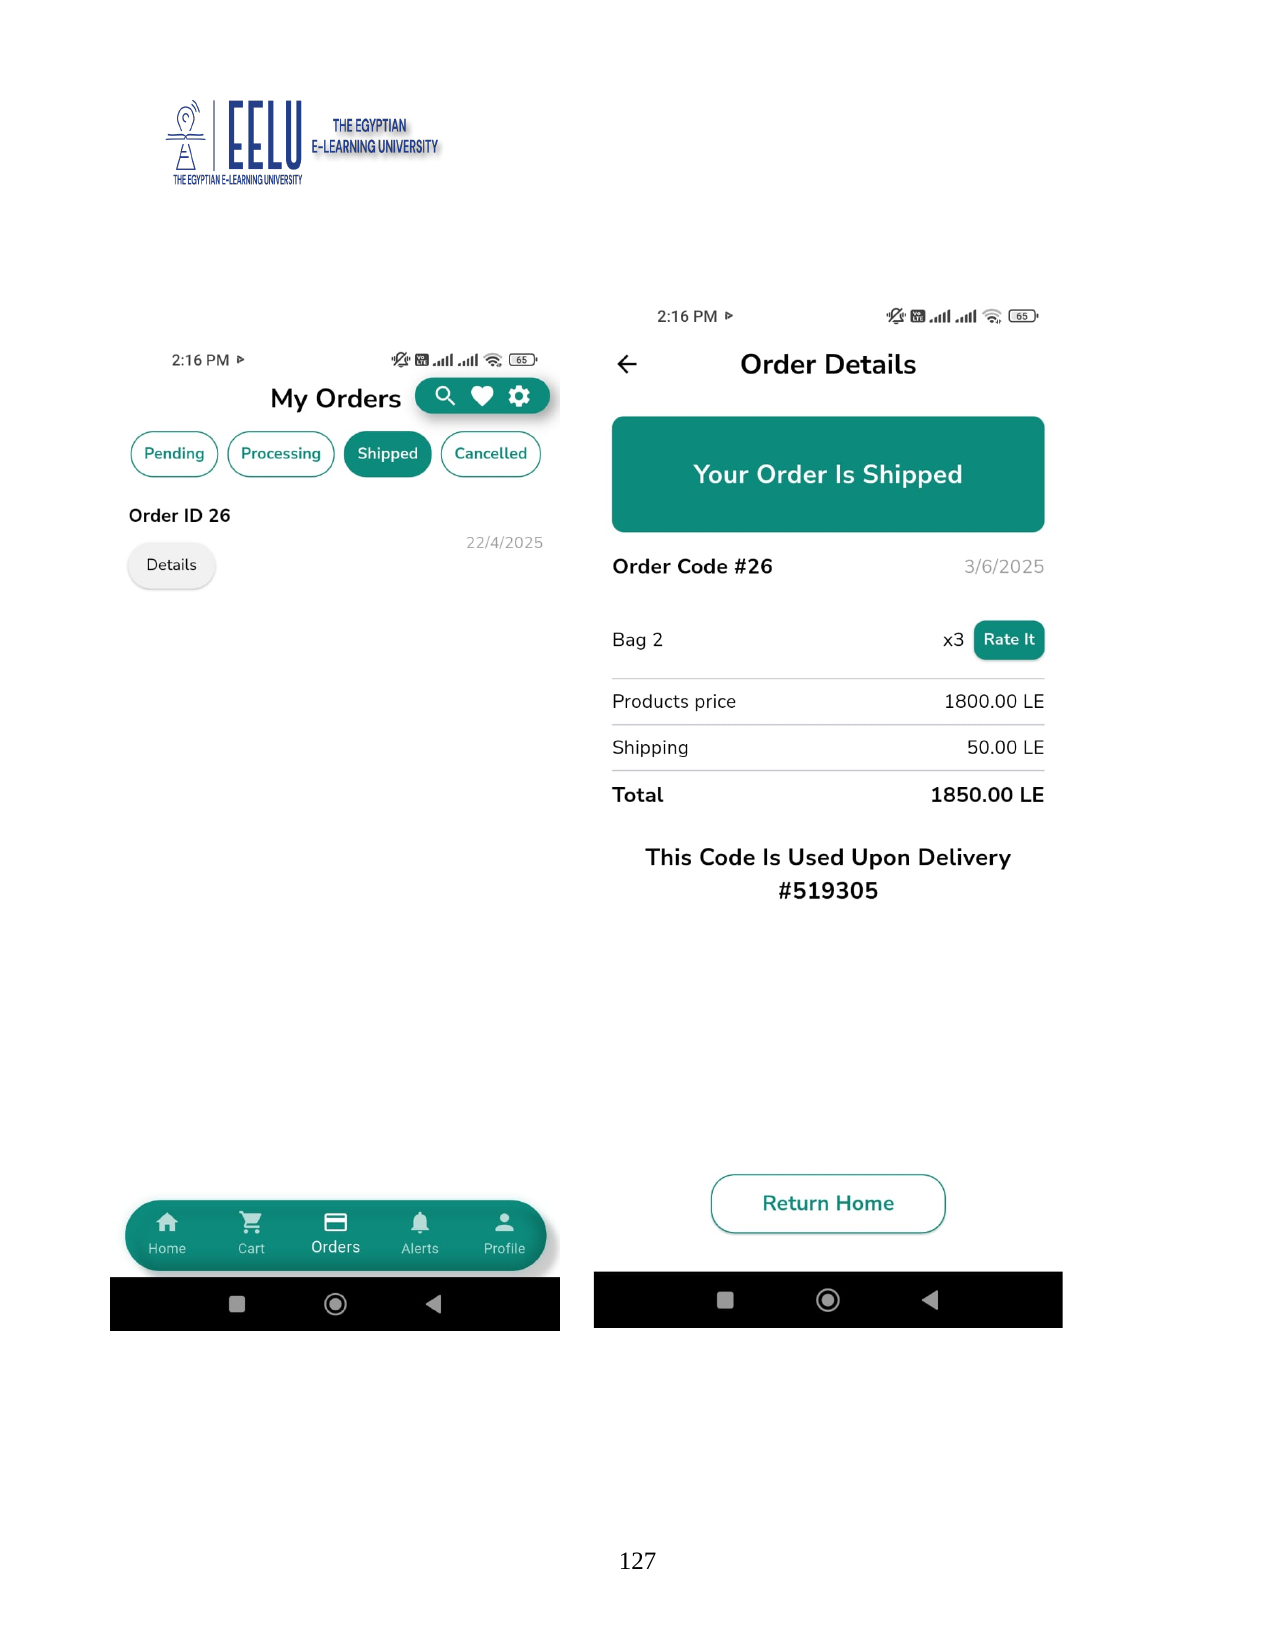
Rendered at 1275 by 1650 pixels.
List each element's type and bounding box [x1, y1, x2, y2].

picture [110, 331, 560, 1331]
picture [593, 286, 1063, 1328]
picture [150, 75, 444, 188]
